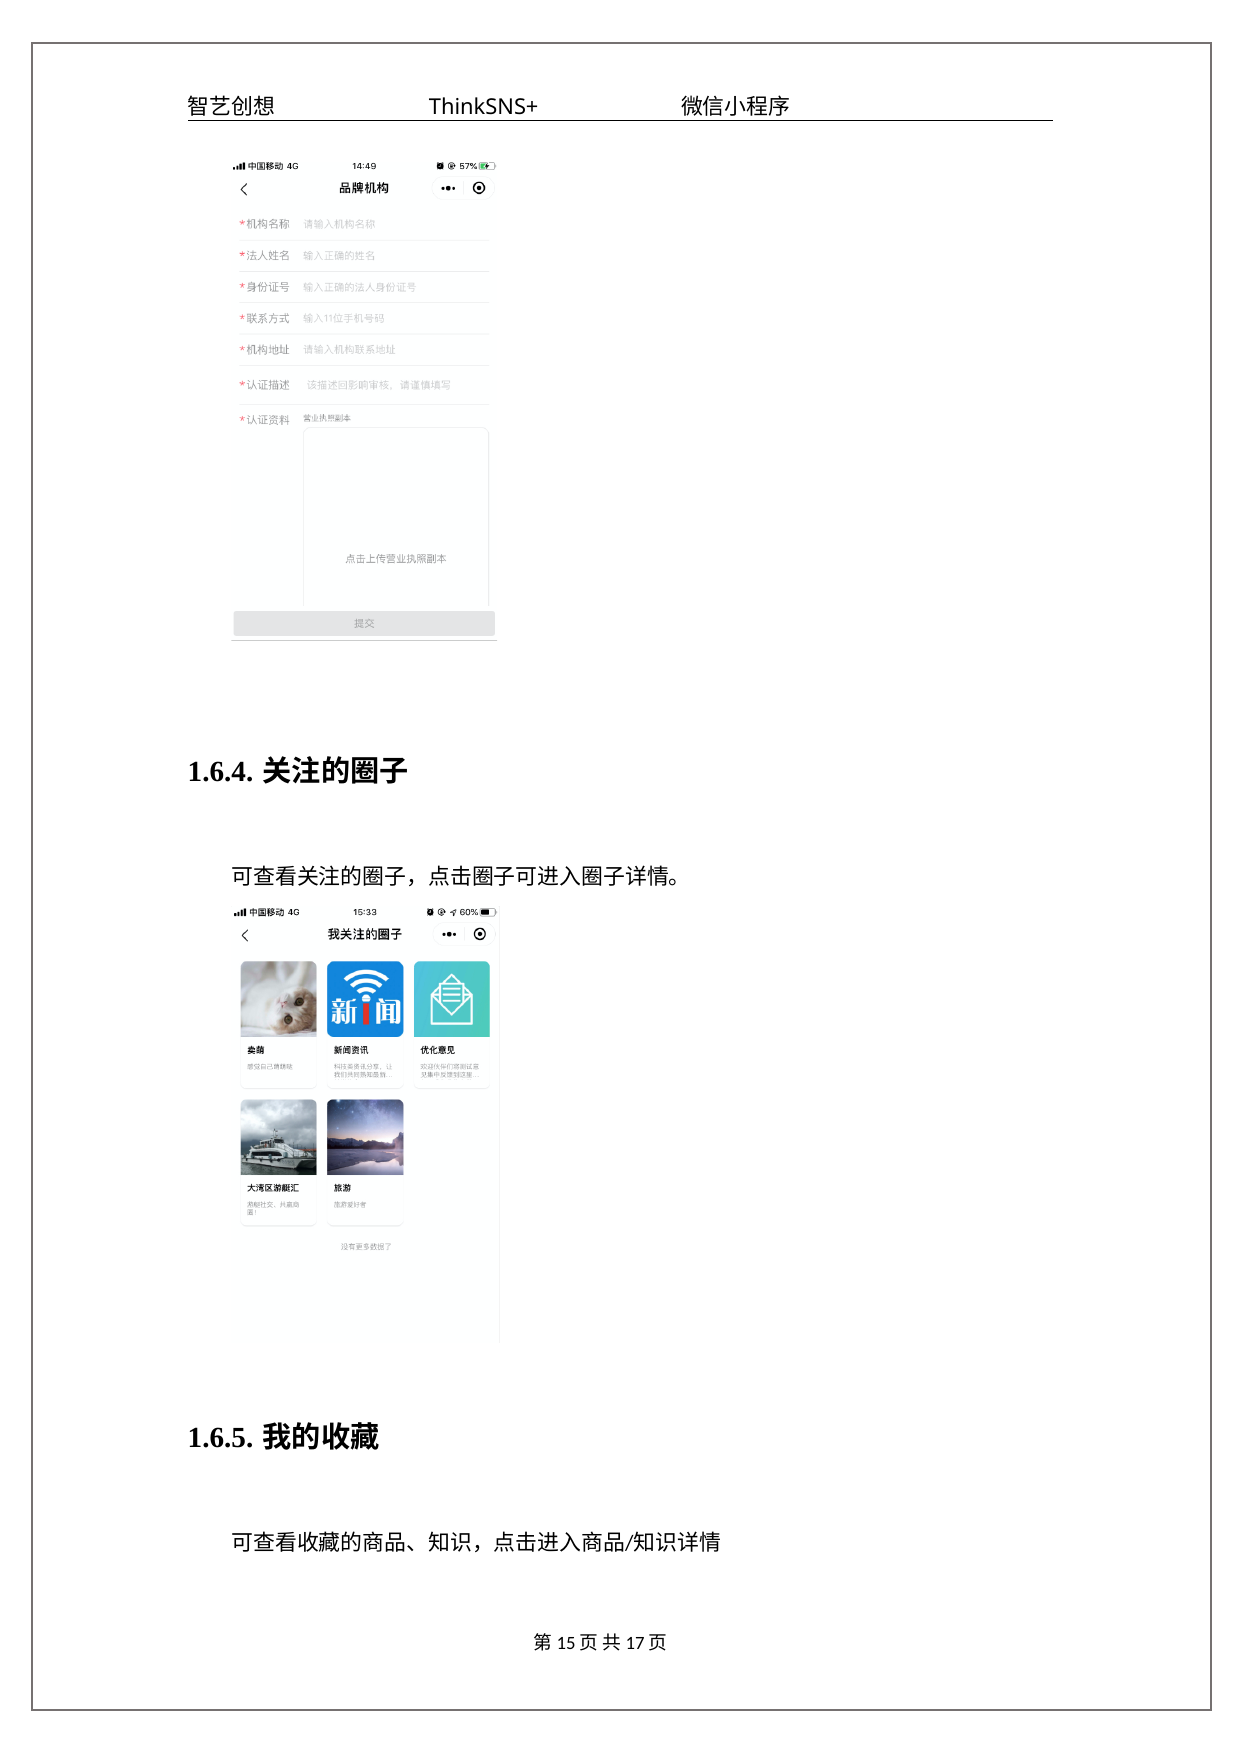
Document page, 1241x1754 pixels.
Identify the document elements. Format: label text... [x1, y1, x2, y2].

subtitle 我的收藏 [187, 1402, 1053, 1467]
text 可查看关注的圈子，点击圈子可进入圈子详情。 [187, 858, 1053, 891]
picture [231, 162, 498, 641]
subtitle 关注的圈子 [187, 736, 1053, 801]
picture [231, 906, 500, 1343]
text 可查看收藏的商品、知识，点击进入商品/知识详情 [187, 1524, 1053, 1557]
